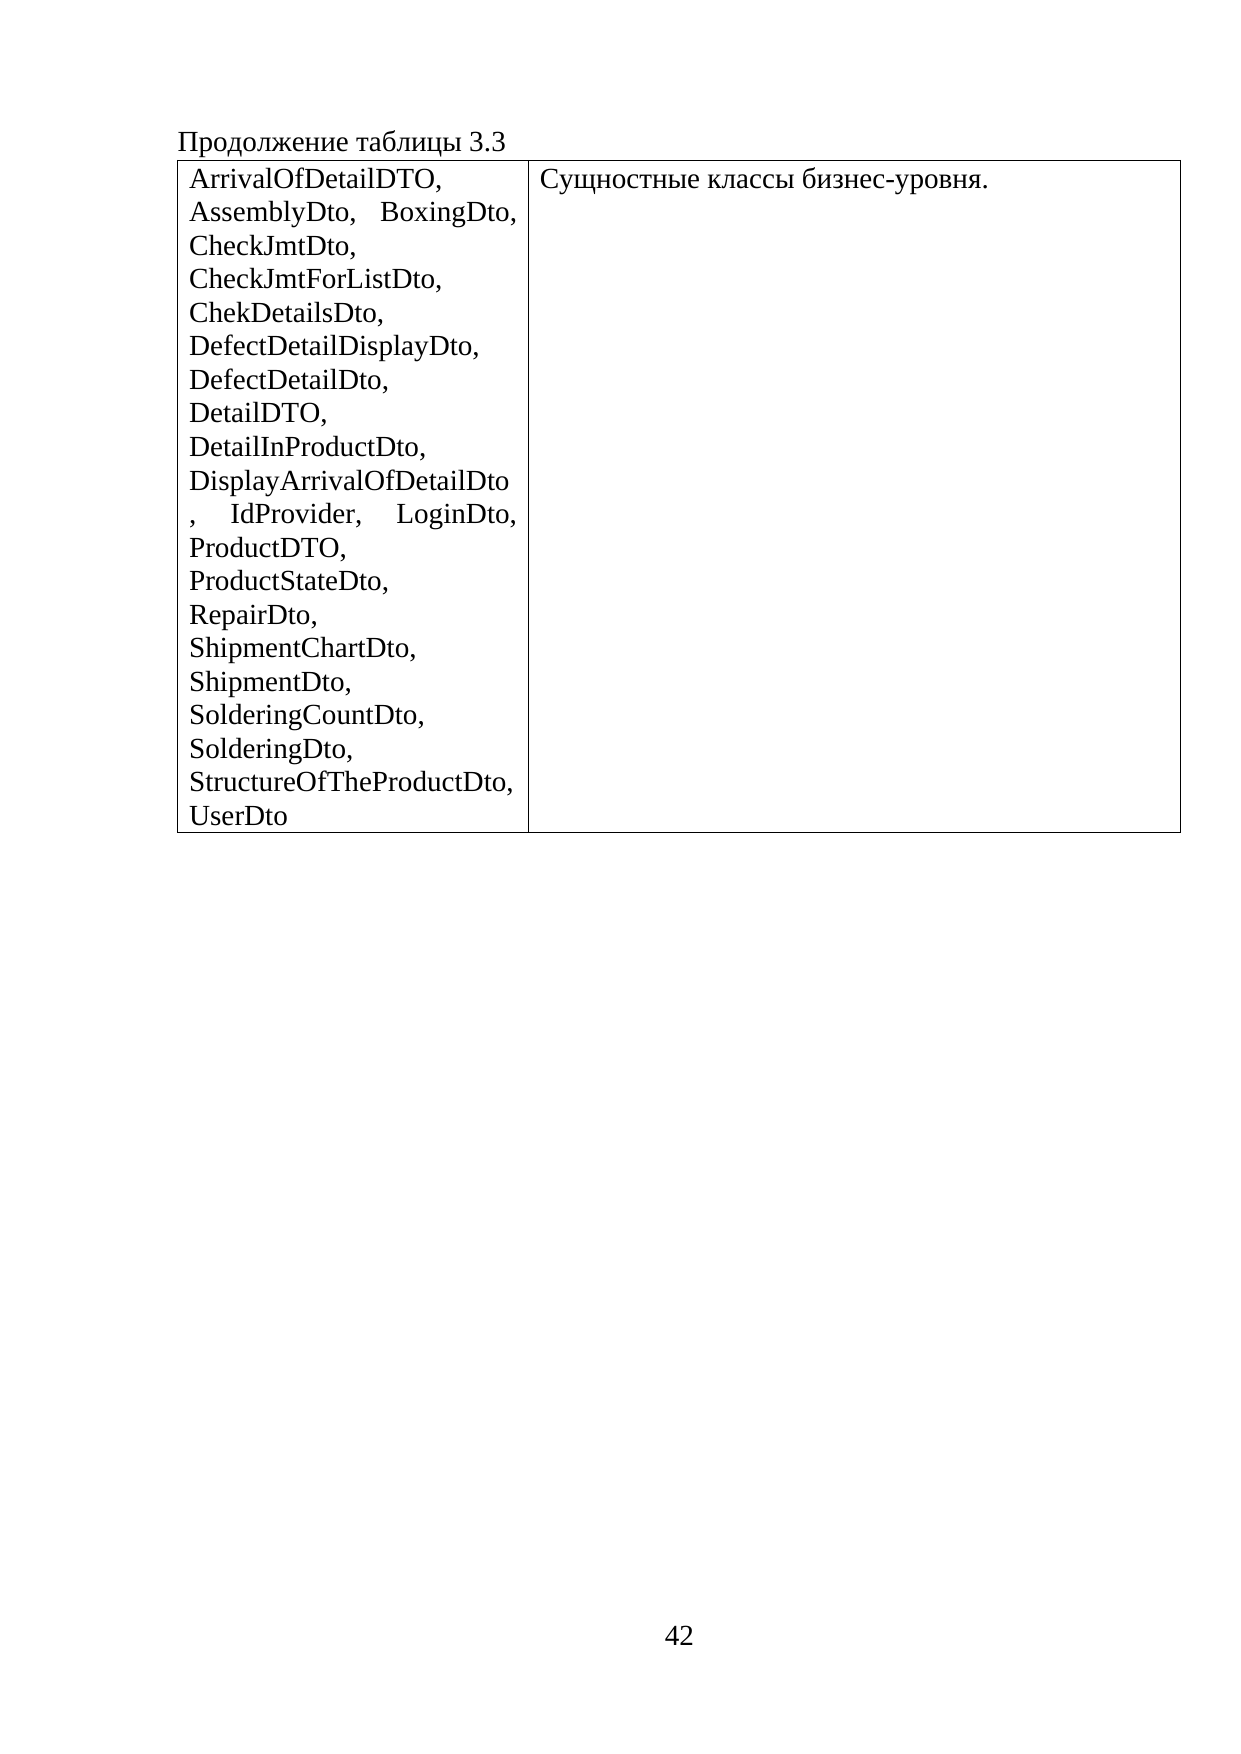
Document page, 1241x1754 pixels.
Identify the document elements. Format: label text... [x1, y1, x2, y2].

table_header Сущностные классы бизнес-уровня. [529, 161, 1180, 832]
table_header ArrivalOfDetailDTO, AssemblyDto, BoxingDto, CheckJmtDto, CheckJmtForListDto, ChekDetailsDto, DefectDetailDisplayDto, DefectDetailDto, DetailDTO, DetailInProductDto, DisplayArrivalOfDetailDto, IdProvider, LoginDto, ProductDTO, ProductStateDto, RepairDto, ShipmentChartDto, ShipmentDto, SolderingCountDto, SolderingDto, StructureOfTheProductDto, UserDto [178, 161, 528, 832]
text Продолжение таблицы 3.3 [177, 118, 1181, 160]
